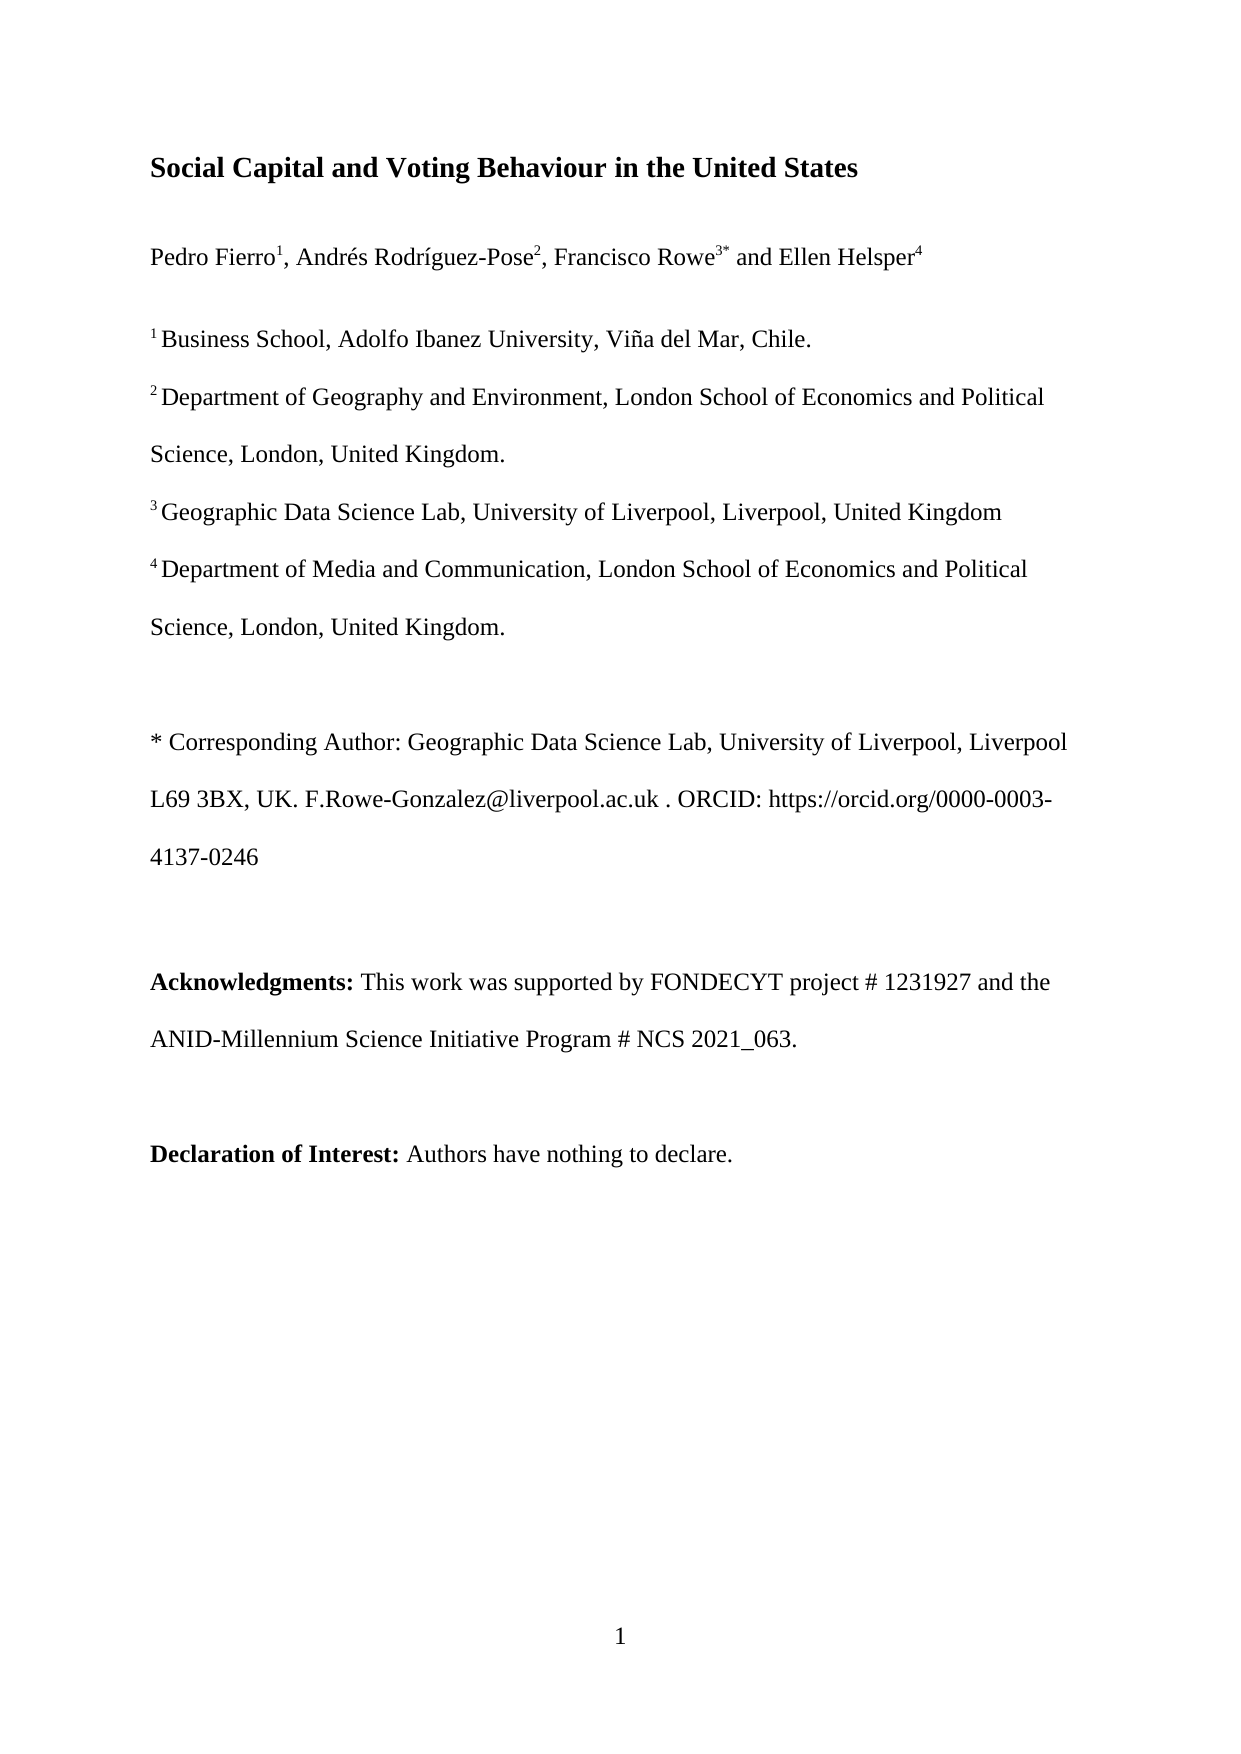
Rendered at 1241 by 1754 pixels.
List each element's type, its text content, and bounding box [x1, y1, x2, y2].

text 1 Business School, Adolfo Ibanez University, Viña del Mar, Chile. [150, 324, 1090, 353]
text Social Capital and Voting Behaviour in the United States [150, 150, 1090, 183]
text Declaration of Interest: Authors have nothing to declare. [150, 1139, 1090, 1168]
text 4 Department of Media and Communication, London School of Economics and Political Science, London, United Kingdom. [150, 554, 1090, 641]
text 3 Geographic Data Science Lab, University of Liverpool, Liverpool, United Kingdom [150, 497, 1090, 526]
text Pedro Fierro1, Andrés Rodríguez-Pose2, Francisco Rowe3* and Ellen Helsper4 [150, 242, 1090, 271]
text * Corresponding Author: Geographic Data Science Lab, University of Liverpool, Liverpool L69 3BX, UK. F.Rowe-Gonzalez@liverpool.ac.uk . ORCID: https://orcid.org/0000-0003-4137-0246 [150, 727, 1090, 871]
text 2 Department of Geography and Environment, London School of Economics and Political Science, London, United Kingdom. [150, 382, 1090, 468]
text Acknowledgments: This work was supported by FONDECYT project # 1231927 and the ANID-Millennium Science Initiative Program # NCS 2021_063. [150, 967, 1090, 1053]
